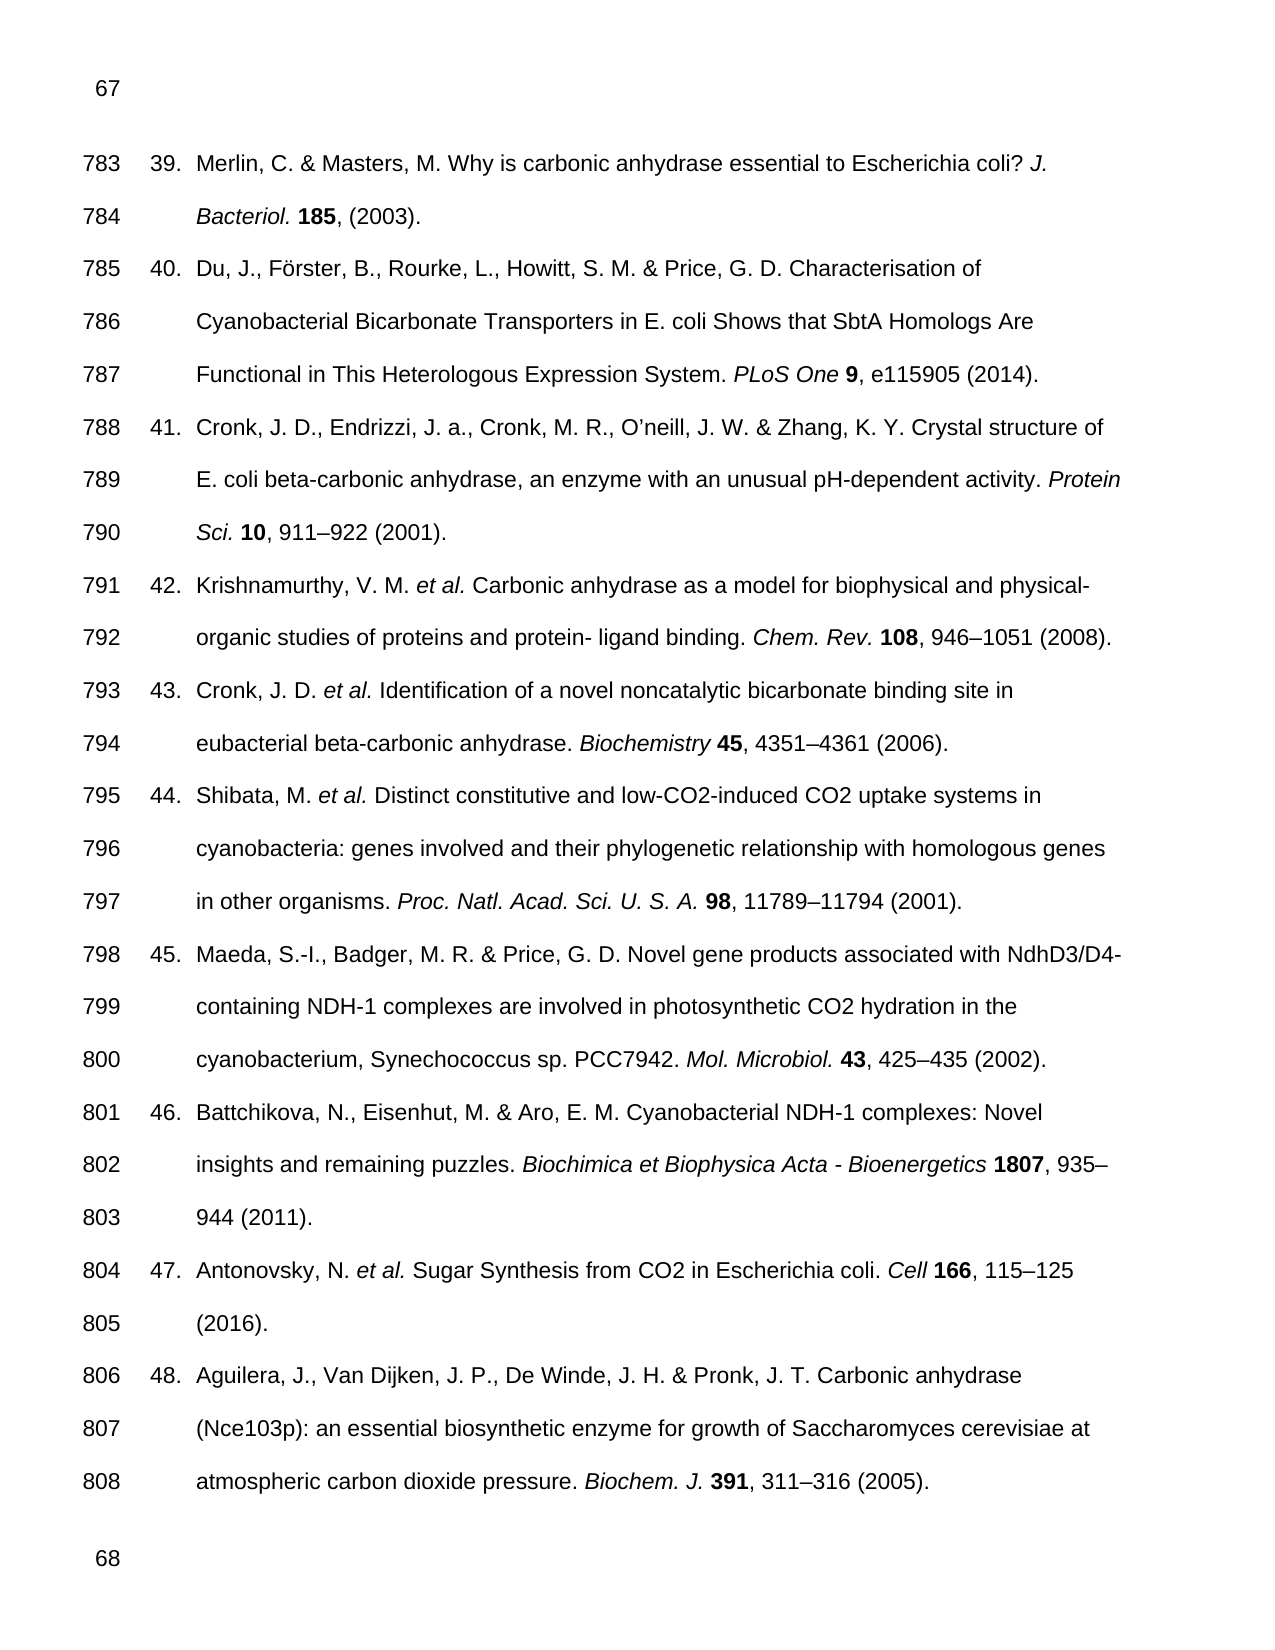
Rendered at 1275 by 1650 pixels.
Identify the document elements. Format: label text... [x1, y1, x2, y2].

text 45. Maeda, S.-I., Badger, M. R. & Price, G. D. Novel gene products associated with NdhD3/D4-containing NDH-1 complexes are involved in photosynthetic CO2 hydration in the cyanobacterium, Synechococcus sp. PCC7942. Mol. Microbiol. 43, 425–435 (2002). [150, 941, 1125, 1072]
text 48. Aguilera, J., Van Dijken, J. P., De Winde, J. H. & Pronk, J. T. Carbonic anhydrase (Nce103p): an essential biosynthetic enzyme for growth of Saccharomyces cerevisiae at atmospheric carbon dioxide pressure. Biochem. J. 391, 311–316 (2005). [150, 1362, 1125, 1494]
text 44. Shibata, M. et al. Distinct constitutive and low-CO2-induced CO2 uptake systems in cyanobacteria: genes involved and their phylogenetic relationship with homologous genes in other organisms. Proc. Natl. Acad. Sci. U. S. A. 98, 11789–11794 (2001). [150, 782, 1125, 914]
text 39. Merlin, C. & Masters, M. Why is carbonic anhydrase essential to Escherichia coli? J. Bacteriol. 185, (2003). [150, 150, 1125, 229]
text 42. Krishnamurthy, V. M. et al. Carbonic anhydrase as a model for biophysical and physical-organic studies of proteins and protein- ligand binding. Chem. Rev. 108, 946–1051 (2008). [150, 572, 1125, 651]
text 40. Du, J., Förster, B., Rourke, L., Howitt, S. M. & Price, G. D. Characterisation of Cyanobacterial Bicarbonate Transporters in E. coli Shows that SbtA Homologs Are Functional in This Heterologous Expression System. PLoS One 9, e115905 (2014). [150, 255, 1125, 387]
text 41. Cronk, J. D., Endrizzi, J. a., Cronk, M. R., O’neill, J. W. & Zhang, K. Y. Crystal structure of E. coli beta-carbonic anhydrase, an enzyme with an unusual pH-dependent activity. Protein Sci. 10, 911–922 (2001). [150, 413, 1125, 545]
text 43. Cronk, J. D. et al. Identification of a novel noncatalytic bicarbonate binding site in eubacterial beta-carbonic anhydrase. Biochemistry 45, 4351–4361 (2006). [150, 677, 1125, 756]
text 47. Antonovsky, N. et al. Sugar Synthesis from CO2 in Escherichia coli. Cell 166, 115–125 (2016). [150, 1257, 1125, 1336]
text 46. Battchikova, N., Eisenhut, M. & Aro, E. M. Cyanobacterial NDH-1 complexes: Novel insights and remaining puzzles. Biochimica et Biophysica Acta - Bioenergetics 1807, 935–944 (2011). [150, 1099, 1125, 1231]
